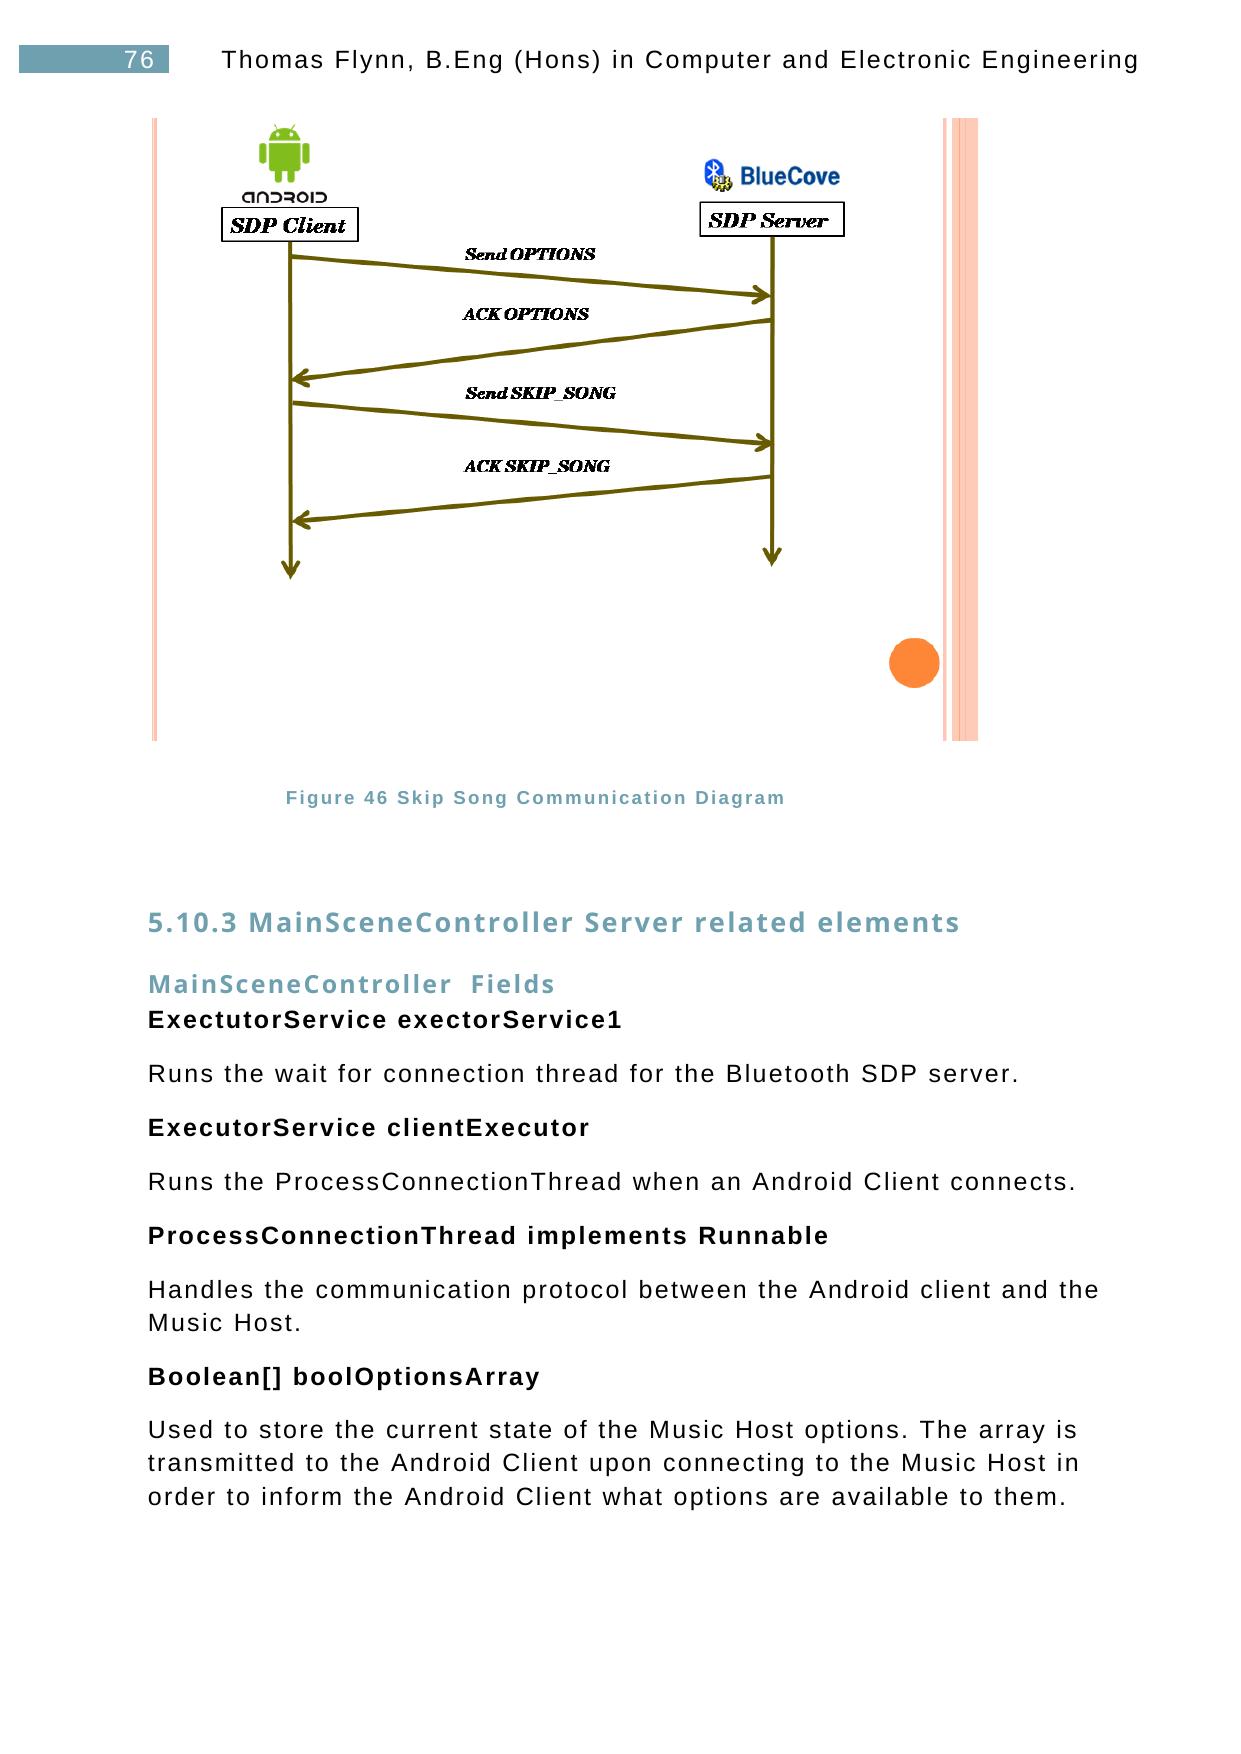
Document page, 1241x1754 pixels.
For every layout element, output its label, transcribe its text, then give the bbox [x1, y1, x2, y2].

text Runs the ProcessConnectionThread when an Android Client connects. [148, 1167, 1122, 1196]
text Handles the communication protocol between the Android client and the Music Host. [148, 1275, 1122, 1336]
subtitle 5.10.3 MainSceneController Server related elements [148, 903, 1122, 940]
text Runs the wait for connection thread for the Bluetooth SDP server. [148, 1059, 1122, 1088]
subtitle MainSceneController Fields [148, 966, 1122, 1000]
text ExectutorService exectorService1 [148, 1005, 1122, 1034]
text ExecutorService clientExecutor [148, 1113, 1122, 1142]
text ProcessConnectionThread implements Runnable [148, 1221, 1122, 1249]
text Boolean[] boolOptionsArray [148, 1362, 1122, 1390]
text Used to store the current state of the Music Host options. The array is transmitted to the Android Client upon connecting to the Music Host in order to inform the Android Client what options are available to them. [148, 1415, 1122, 1510]
picture [147, 118, 979, 741]
